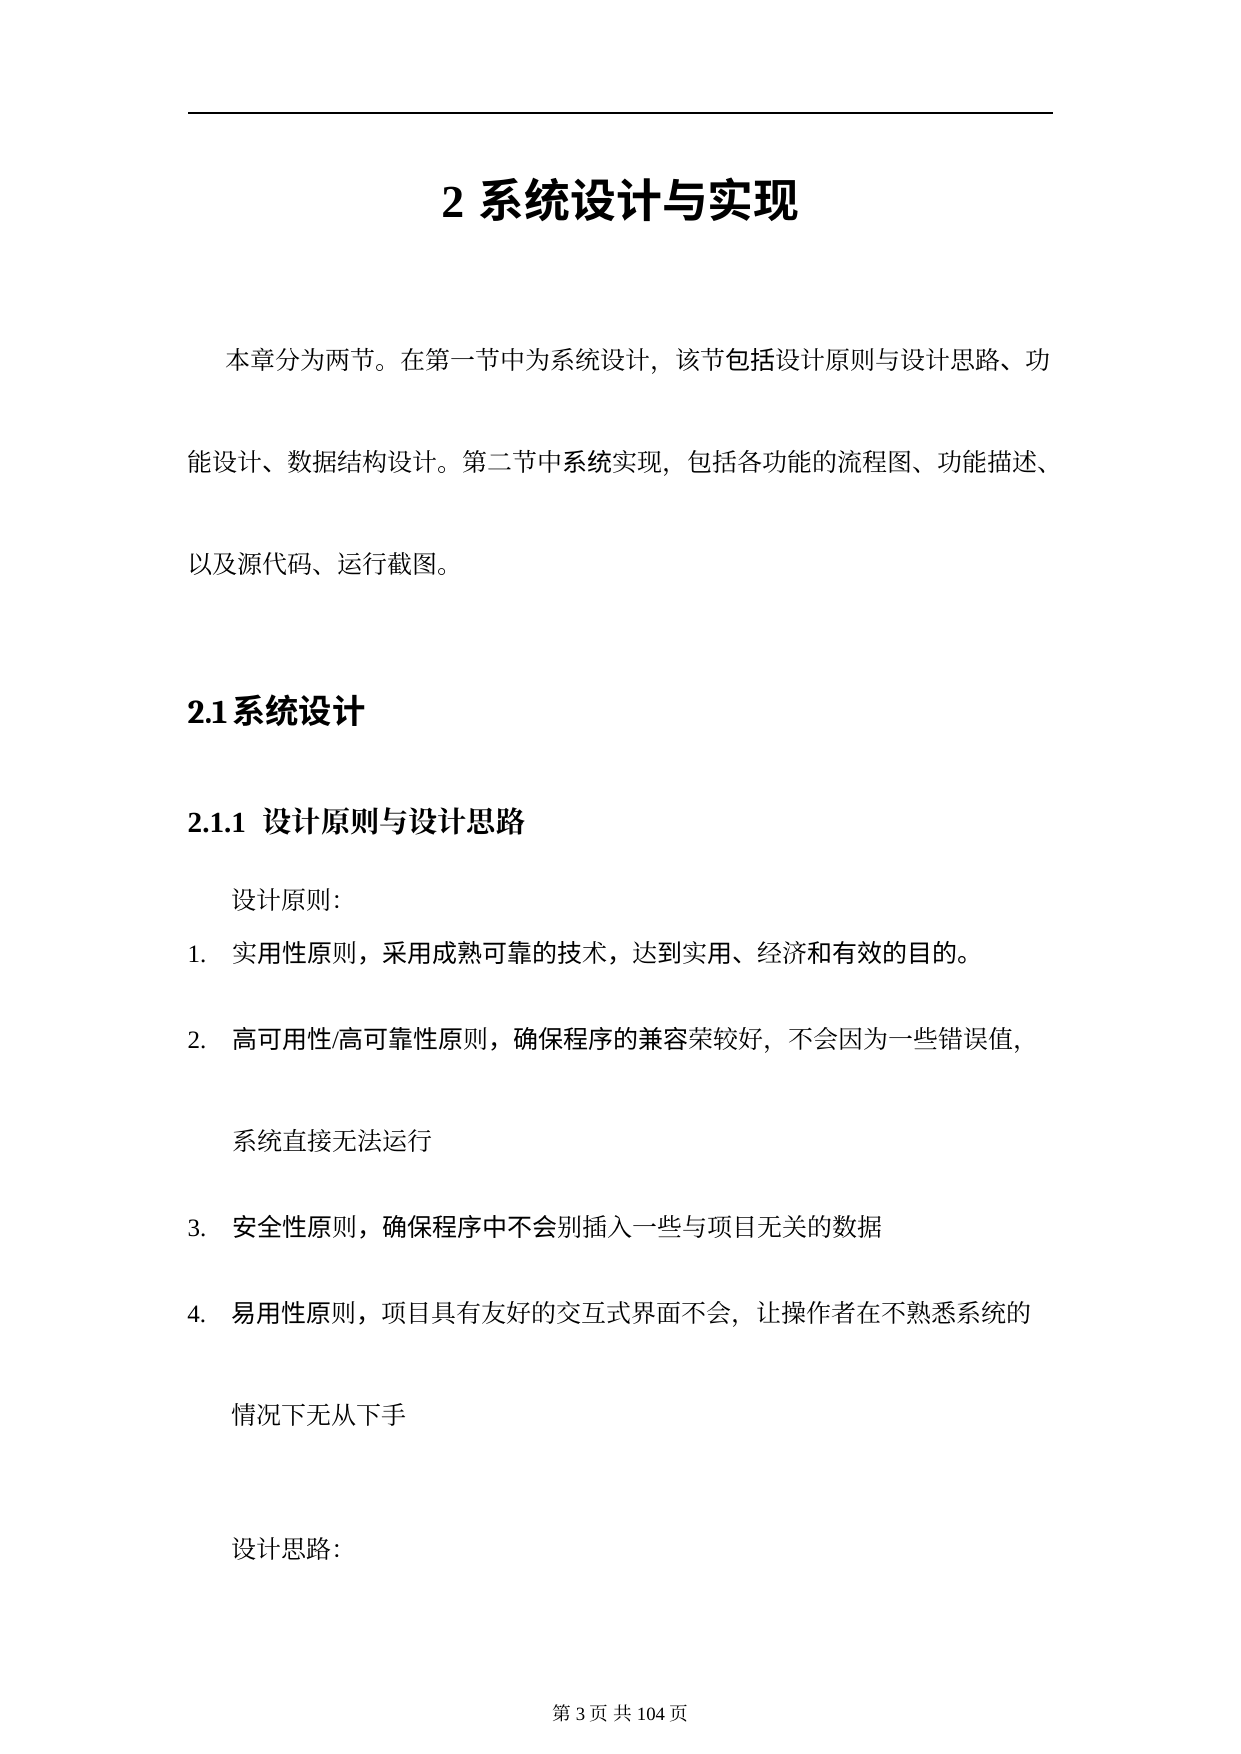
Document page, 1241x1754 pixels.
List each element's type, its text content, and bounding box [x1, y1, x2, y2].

list 高可用性/高可靠性原则，确保程序的兼容荣较好，不会因为一些错误值，系统直接无法运行 [187, 1004, 1053, 1173]
subtitle 系统设计 [187, 675, 1053, 743]
text 本章分为两节。在第一节中为系统设计，该节包括设计原则与设计思路、功能设计、数据结构设计。第二节中系统实现，包括各功能的流程图、功能描述、以及源代码、运行截图。 [187, 324, 1053, 596]
list 实用性原则，采用成熟可靠的技术，达到实用、经济和有效的目的。 [187, 918, 1053, 986]
list 易用性原则，项目具有友好的交互式界面不会，让操作者在不熟悉系统的情况下无从下手 [187, 1277, 1053, 1447]
text 设计原则： [231, 884, 1053, 918]
subtitle 系统设计与实现 [187, 164, 1053, 232]
list 安全性原则，确保程序中不会别插入一些与项目无关的数据 [187, 1191, 1053, 1259]
text 设计思路： [231, 1513, 1053, 1581]
subtitle 设计原则与设计思路 [187, 805, 1053, 839]
